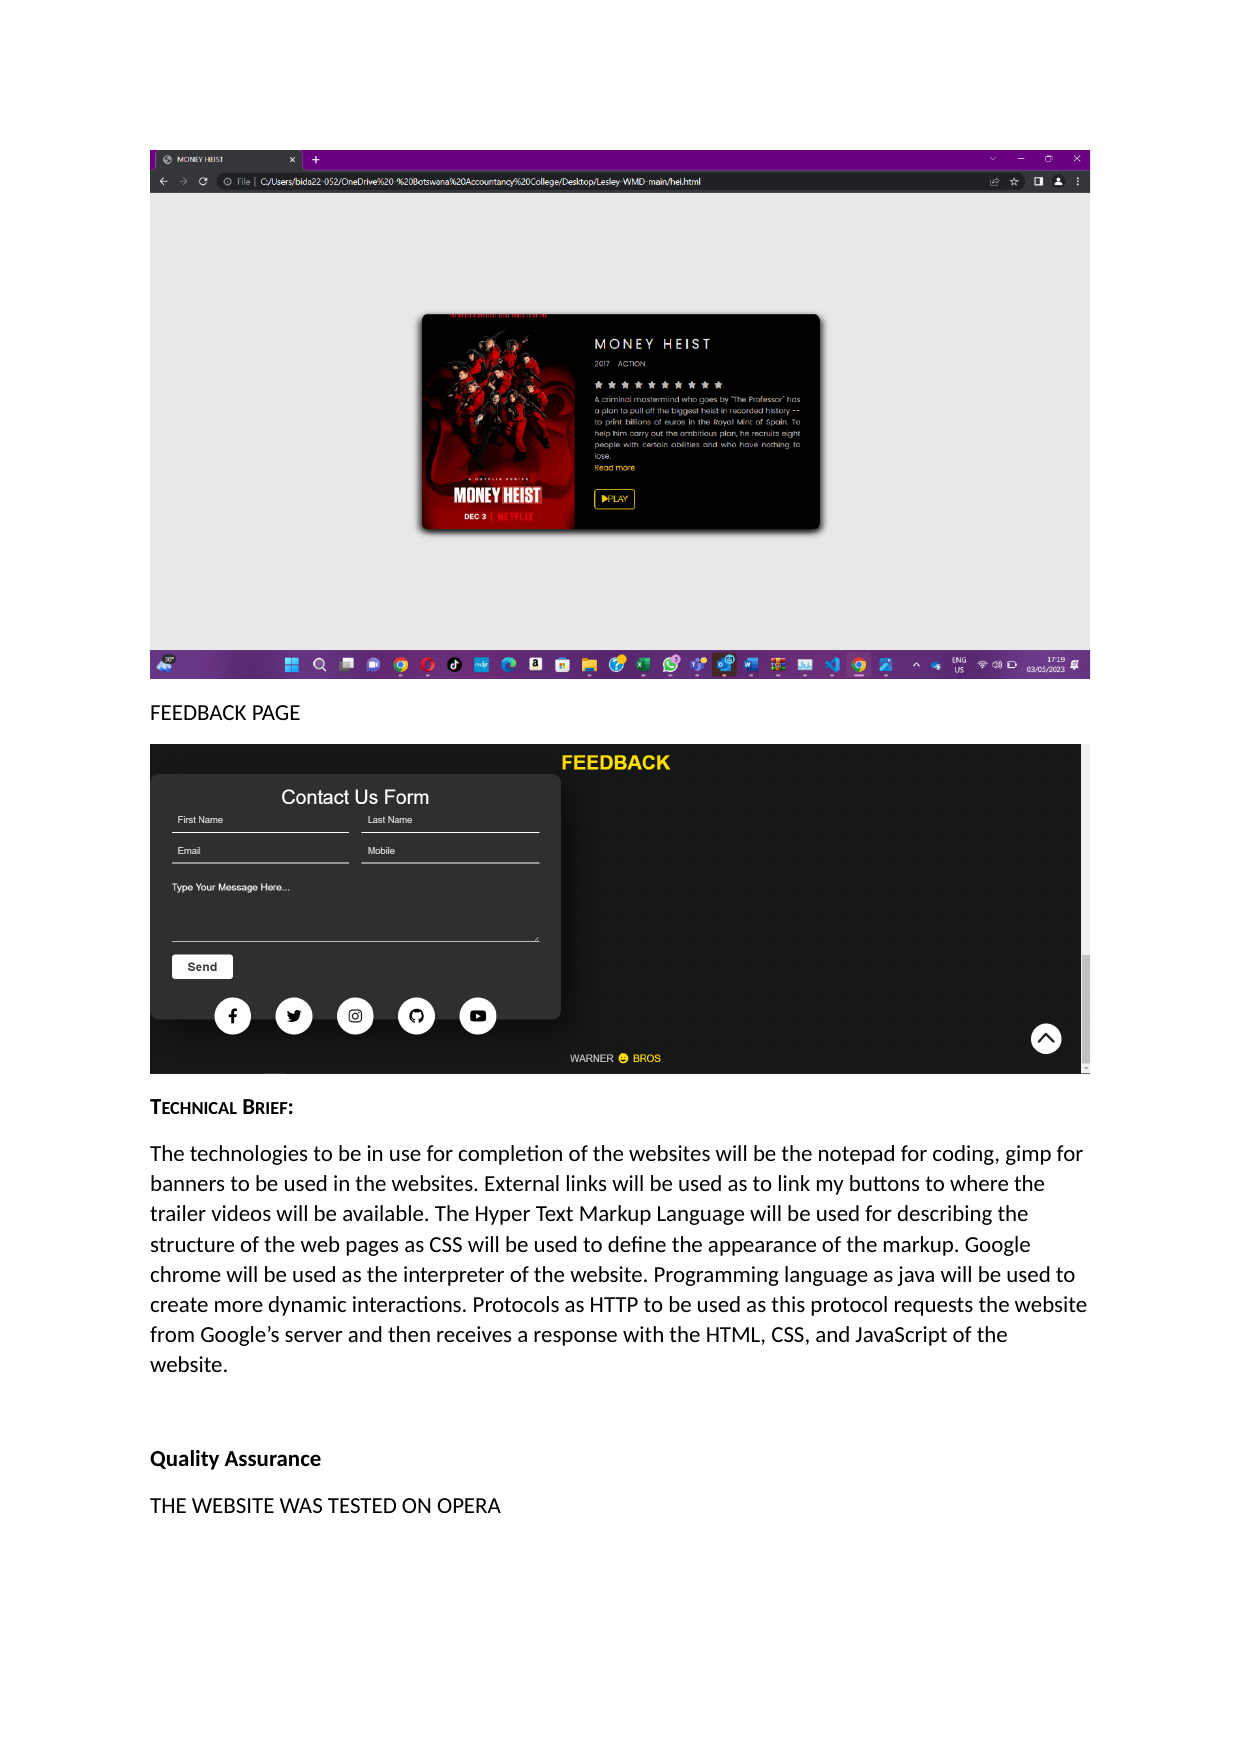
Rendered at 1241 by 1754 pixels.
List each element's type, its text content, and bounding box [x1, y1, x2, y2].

text Technical Brief: [150, 1092, 1090, 1120]
text Quality Assurance [150, 1444, 1090, 1472]
picture [150, 744, 1091, 1074]
picture [150, 150, 1091, 679]
text The technologies to be in use for completion of the websites will be the notepad for coding, gimp for banners to be used in the websites. External links will be used as to link my buttons to where the trailer videos will be available. The Hyper Text Markup Language will be used for describing the structure of the web pages as CSS will be used to define the appearance of the markup. Google chrome will be used as the interpreter of the website. Programming language as java will be used to create more dynamic interactions. Protocols as HTTP to be used as this protocol requests the website from Google’s server and then receives a response with the HTML, CSS, and JavaScript of the website. [150, 1139, 1090, 1379]
text FEEDBACK PAGE [150, 698, 1090, 726]
text THE WEBSITE WAS TESTED ON OPERA [150, 1491, 1090, 1519]
